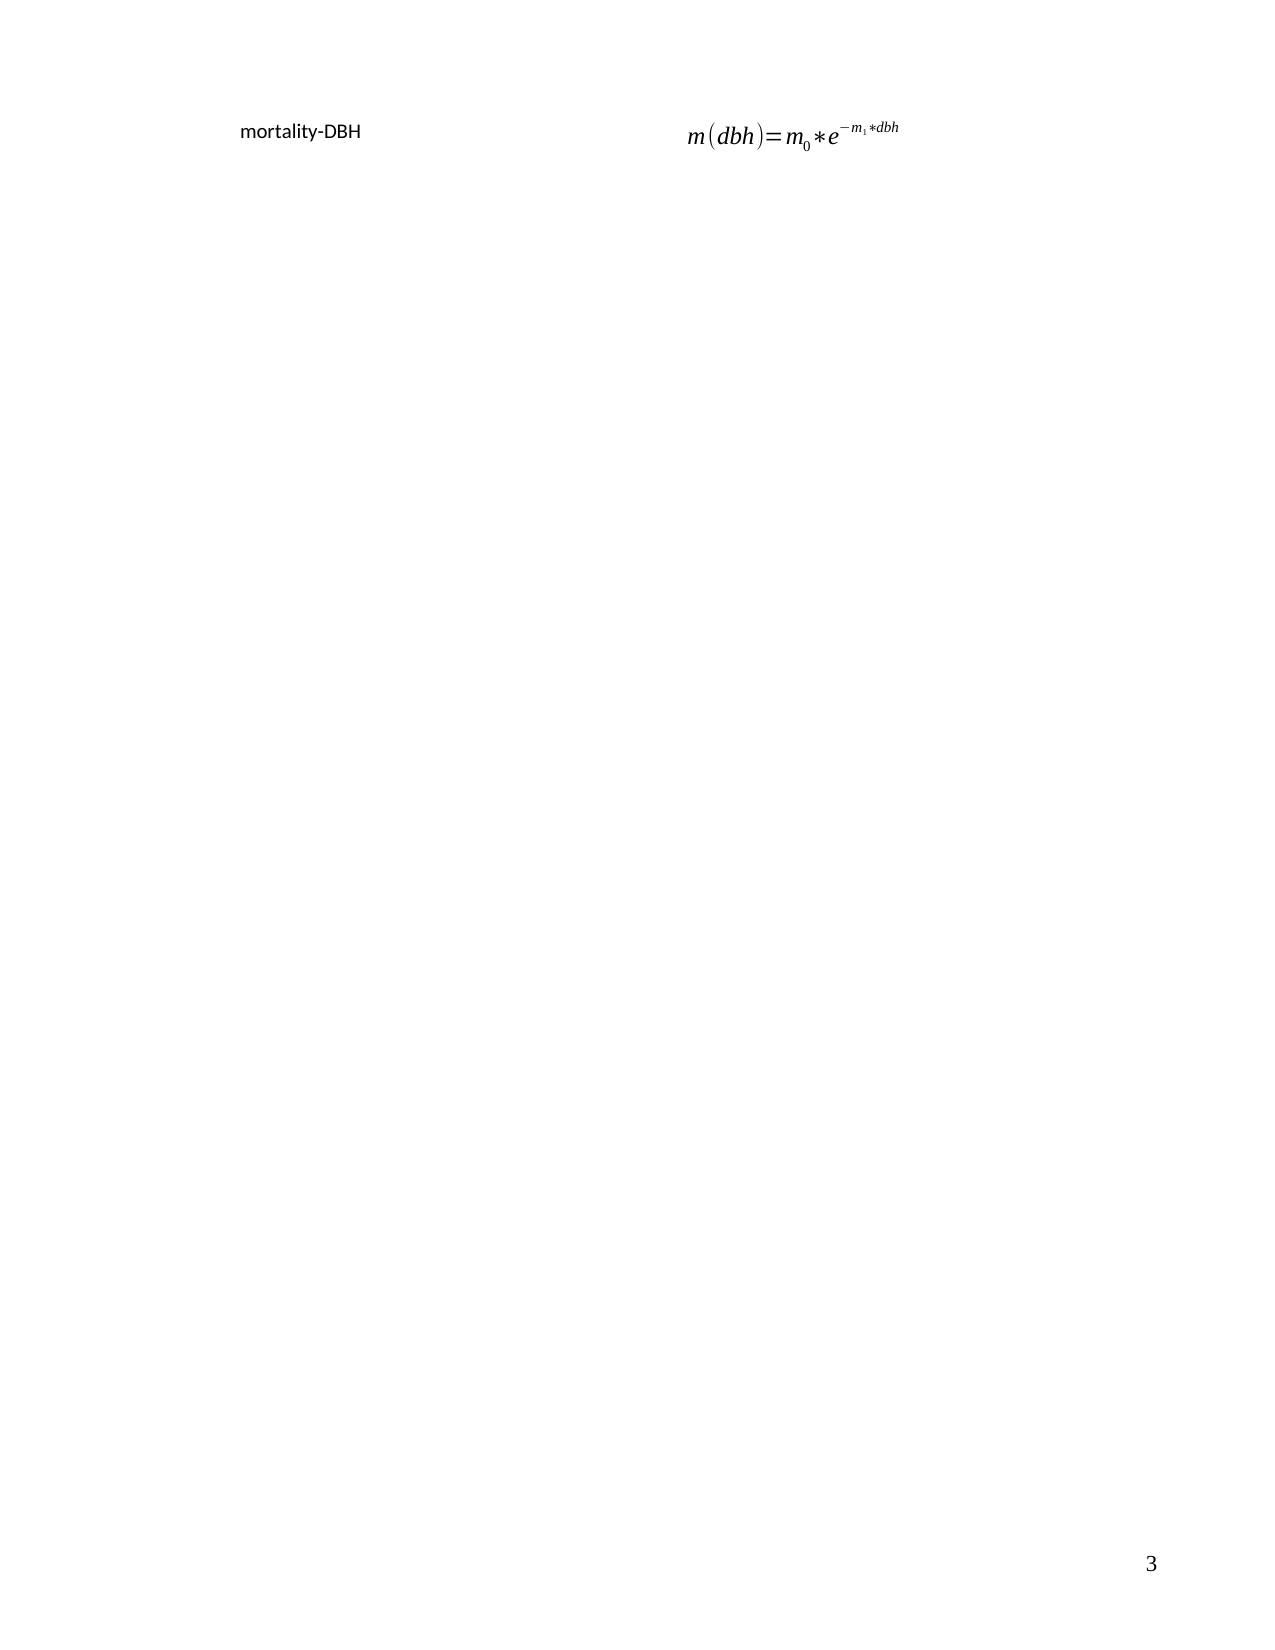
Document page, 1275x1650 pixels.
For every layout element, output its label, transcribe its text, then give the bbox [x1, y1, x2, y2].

table_cell mortality-DBH [229, 118, 511, 166]
table_cell [511, 118, 1076, 166]
